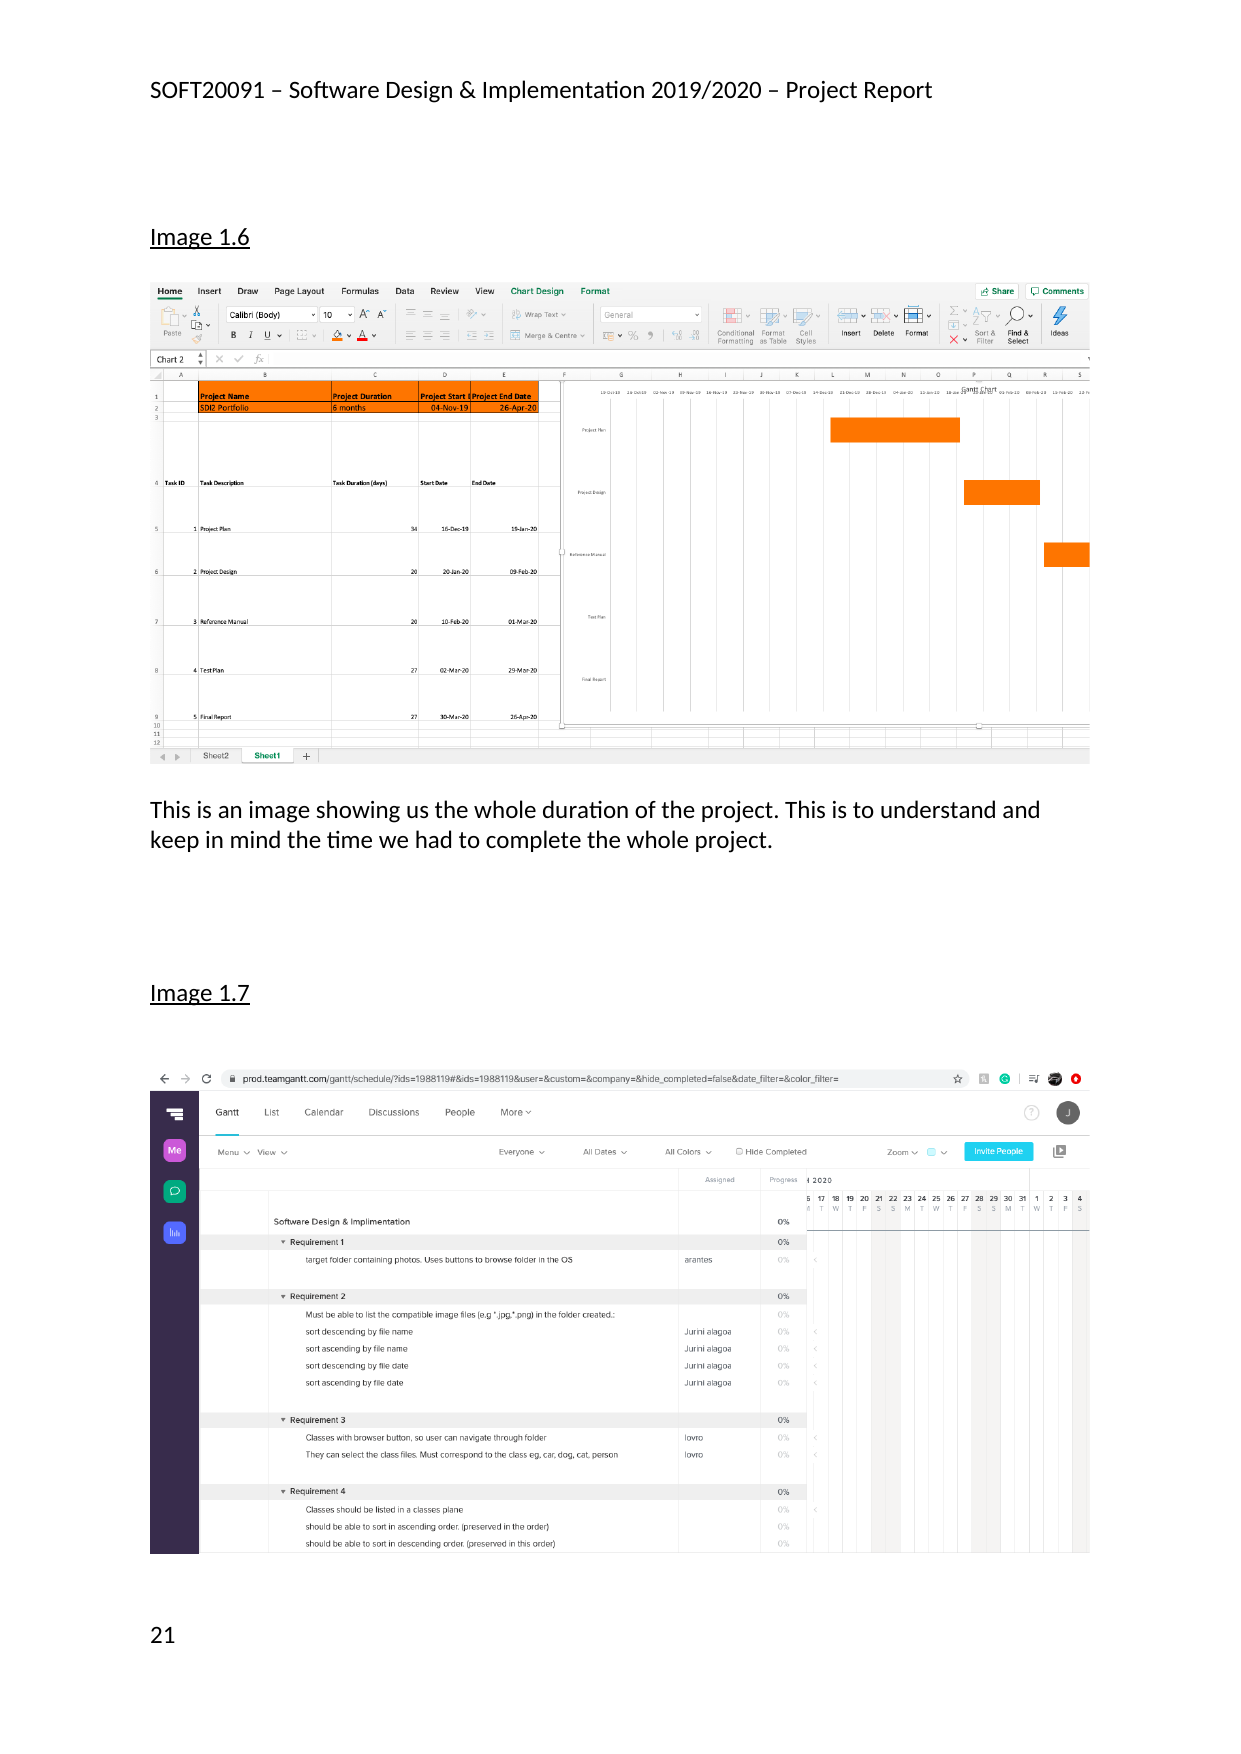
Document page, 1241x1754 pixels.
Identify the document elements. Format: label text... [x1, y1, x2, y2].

picture [150, 1068, 1090, 1554]
picture [150, 282, 1090, 764]
text Image 1.7 [150, 977, 1090, 1008]
text Image 1.6 [150, 221, 1090, 252]
text This is an image showing us the whole duration of the project. This is to understand and keep in mind the time we had to complete the whole project. [150, 794, 1090, 855]
